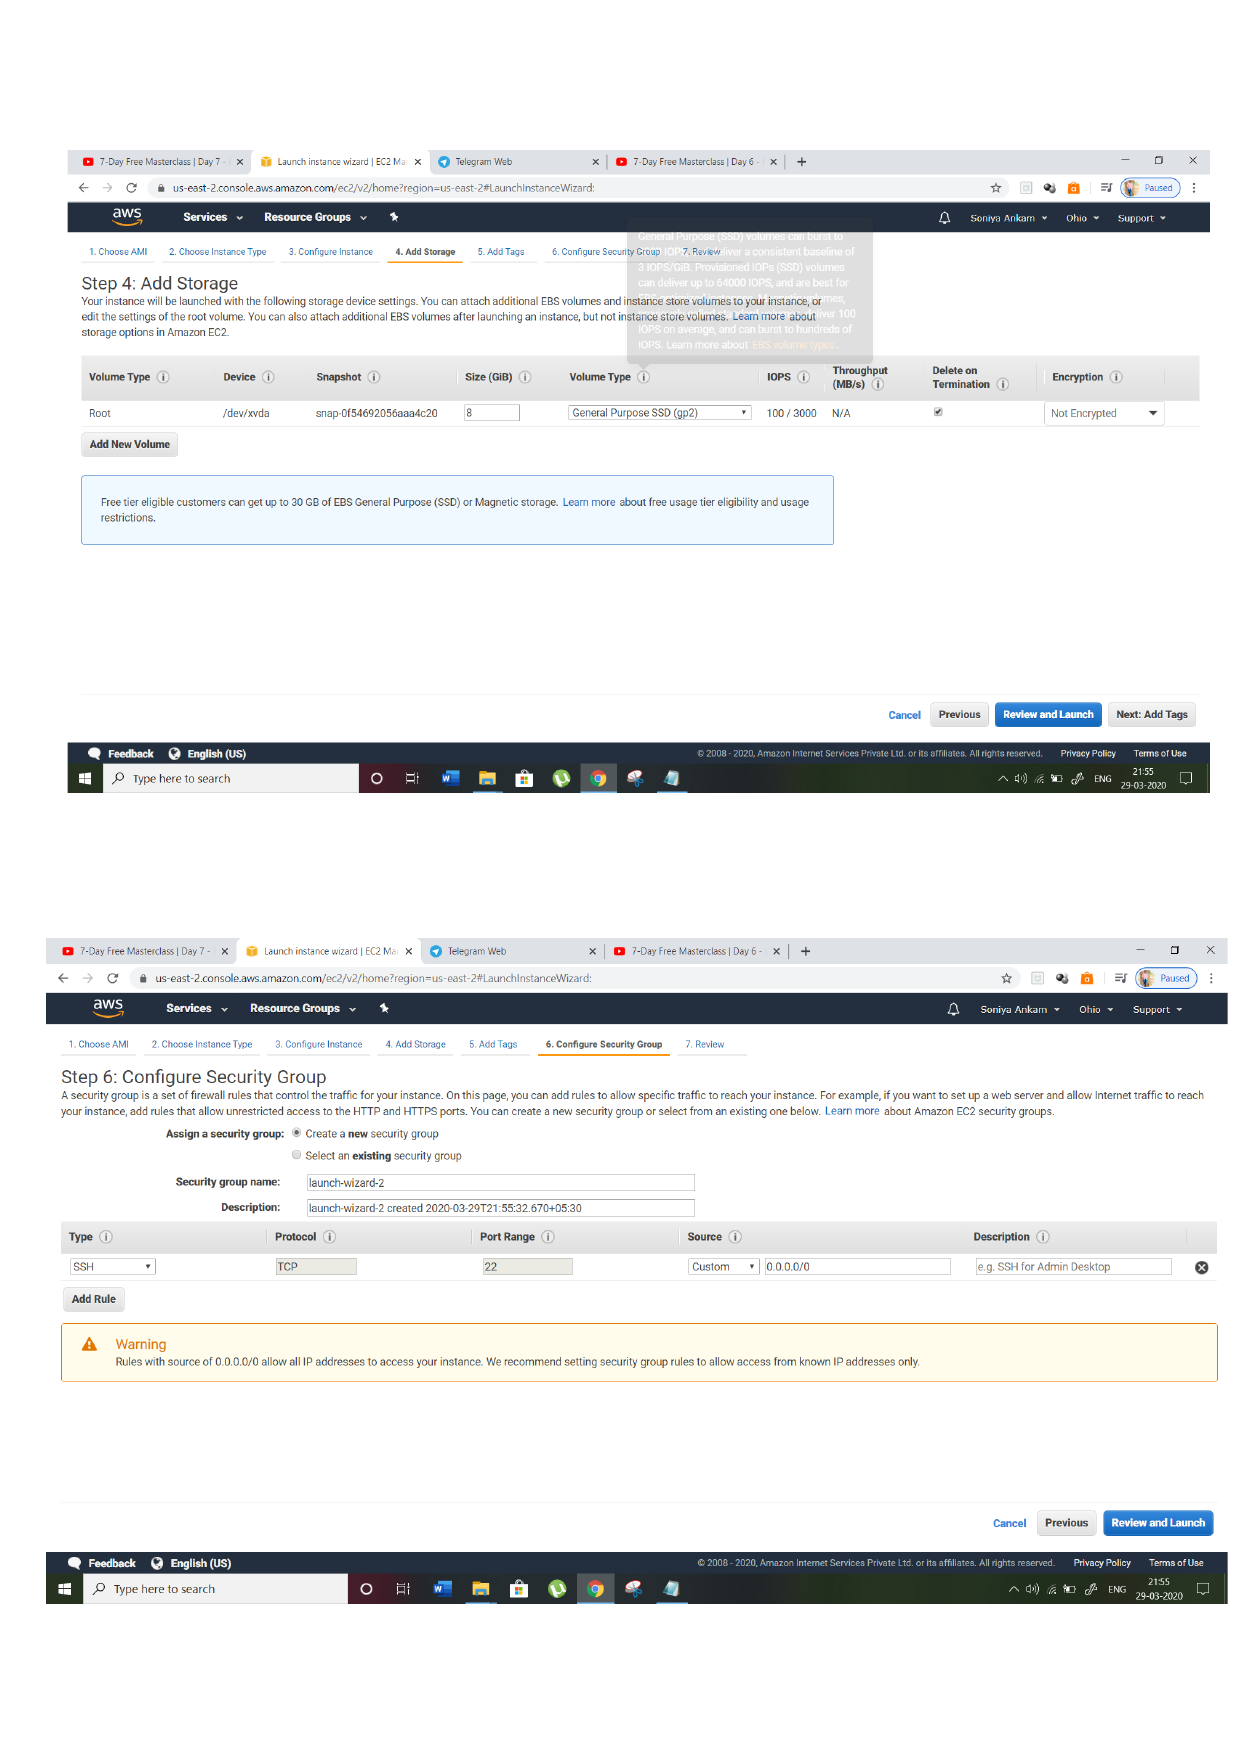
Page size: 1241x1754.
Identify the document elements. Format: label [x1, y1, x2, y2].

picture [46, 938, 1228, 1604]
picture [67, 150, 1210, 793]
